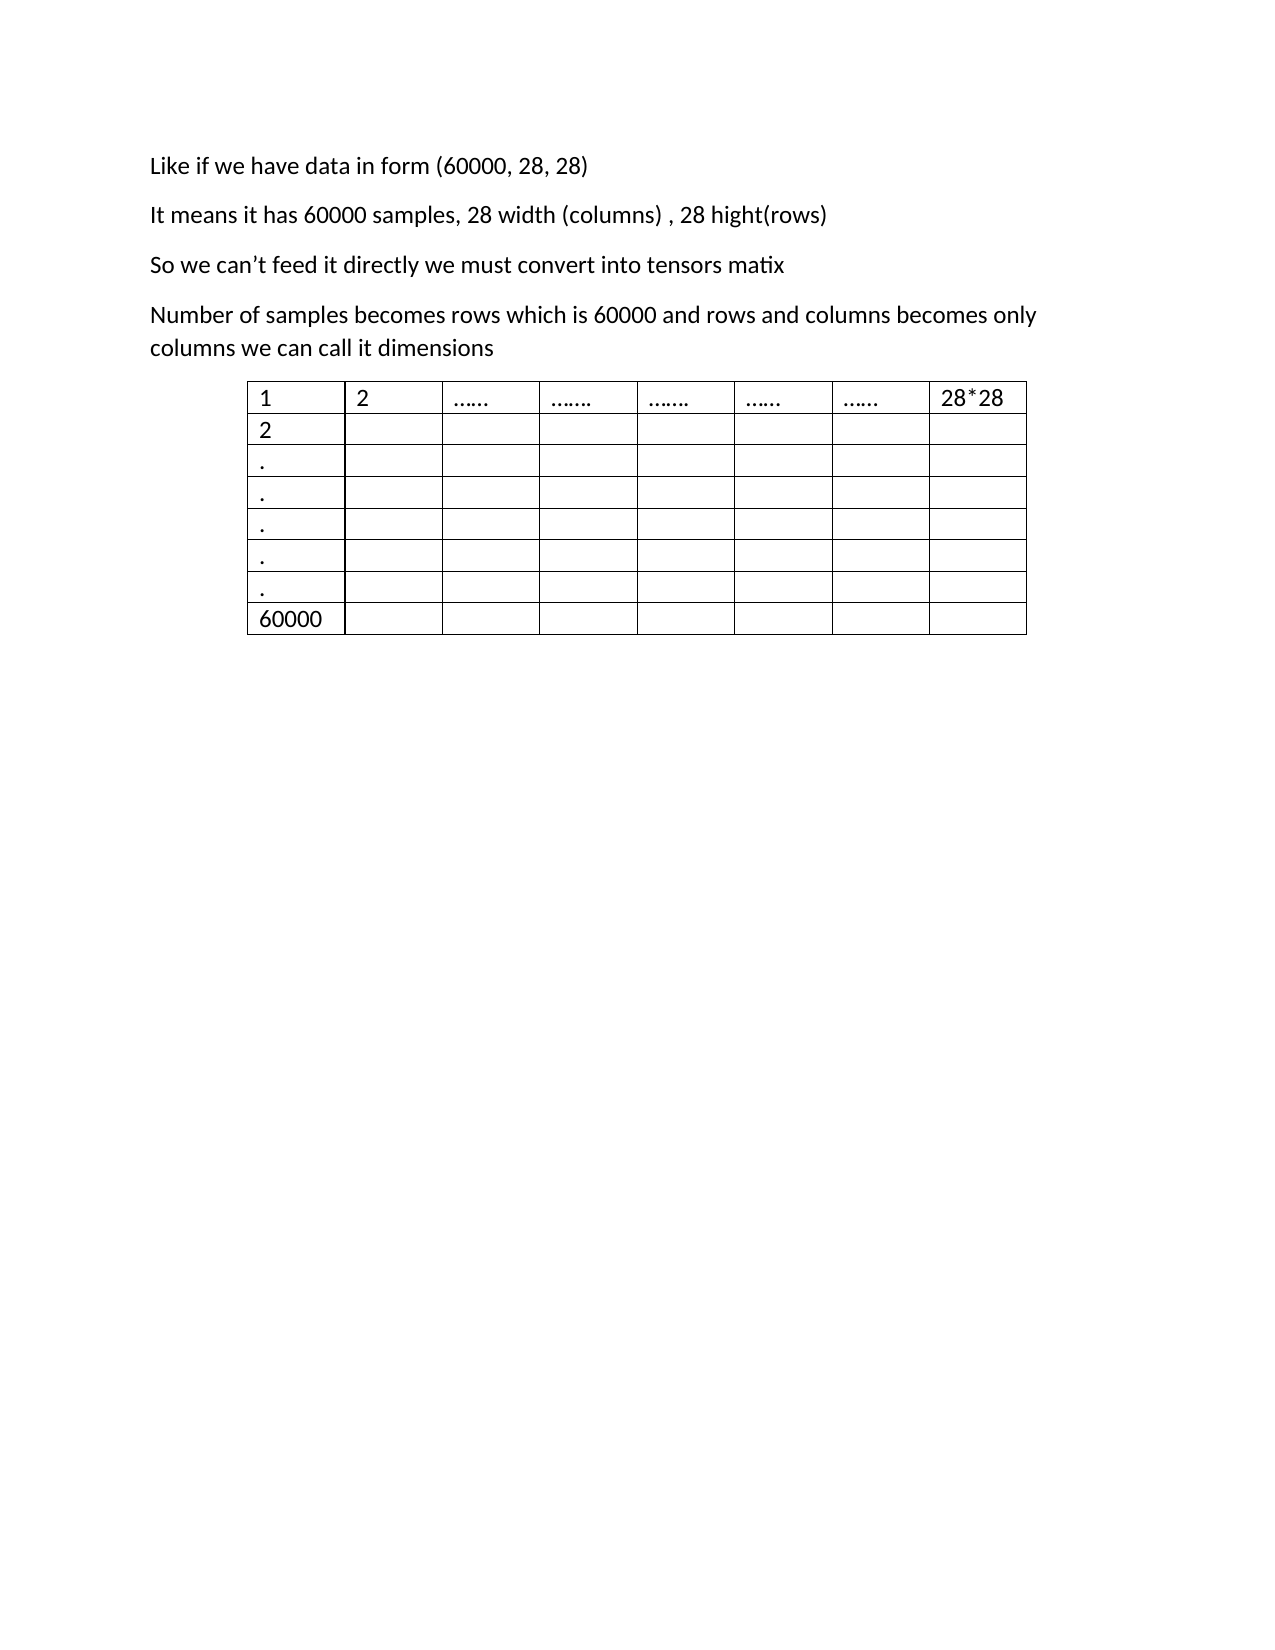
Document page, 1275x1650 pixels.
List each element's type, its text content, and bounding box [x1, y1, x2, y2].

table_header ……. [540, 382, 637, 413]
table_cell [540, 603, 637, 634]
table_cell [638, 414, 734, 444]
table_cell [930, 572, 1026, 602]
table_cell [735, 414, 832, 444]
table_cell [735, 540, 832, 571]
table_cell . [248, 572, 344, 602]
table_cell [735, 477, 832, 507]
table_cell [735, 509, 832, 539]
table_cell [638, 509, 734, 539]
table_cell [833, 414, 929, 444]
table_cell [540, 509, 637, 539]
table_cell [443, 445, 539, 476]
table_cell [443, 477, 539, 507]
table_cell [833, 445, 929, 476]
table_cell [443, 509, 539, 539]
text Number of samples becomes rows which is 60000 and rows and columns becomes only columns we can call it dimensions [150, 299, 1125, 362]
text It means it has 60000 samples, 28 width (columns) , 28 hight(rows) [150, 199, 1125, 230]
table_cell [930, 603, 1026, 634]
table_header 28*28 [930, 382, 1026, 413]
table_cell [638, 572, 734, 602]
table_cell [346, 414, 442, 444]
table_cell [735, 445, 832, 476]
table_cell [443, 603, 539, 634]
table_header ……. [638, 382, 734, 413]
table_cell [930, 445, 1026, 476]
table_cell [833, 540, 929, 571]
table_cell [735, 572, 832, 602]
table_cell [346, 509, 442, 539]
table_cell [540, 414, 637, 444]
table_cell [540, 572, 637, 602]
table_cell [540, 477, 637, 507]
table_cell [930, 477, 1026, 507]
table_header 2 [346, 382, 442, 413]
table_cell [638, 477, 734, 507]
table_cell [540, 445, 637, 476]
table_cell [443, 414, 539, 444]
table_cell [346, 572, 442, 602]
table_cell . [248, 445, 344, 476]
table_cell [735, 603, 832, 634]
table_cell [443, 572, 539, 602]
table_cell [833, 477, 929, 507]
table_cell [443, 540, 539, 571]
table_cell [540, 540, 637, 571]
table_cell [346, 445, 442, 476]
table_cell . [248, 540, 344, 571]
table_header …… [735, 382, 832, 413]
table_cell . [248, 477, 344, 507]
table_cell [638, 445, 734, 476]
table_cell [638, 540, 734, 571]
table_cell . [248, 509, 344, 539]
table_cell [346, 477, 442, 507]
table_header 1 [248, 382, 344, 413]
table_cell [833, 603, 929, 634]
table_cell [833, 572, 929, 602]
table_cell [638, 603, 734, 634]
table_cell 2 [248, 414, 344, 444]
text So we can’t feed it directly we must convert into tensors matix [150, 249, 1125, 280]
table_cell [930, 509, 1026, 539]
table_cell 60000 [248, 603, 344, 634]
text Like if we have data in form (60000, 28, 28) [150, 150, 1125, 181]
table_header …… [443, 382, 539, 413]
table_cell [930, 414, 1026, 444]
table_header …… [833, 382, 929, 413]
table_cell [833, 509, 929, 539]
table_cell [346, 603, 442, 634]
table_cell [930, 540, 1026, 571]
table_cell [346, 540, 442, 571]
